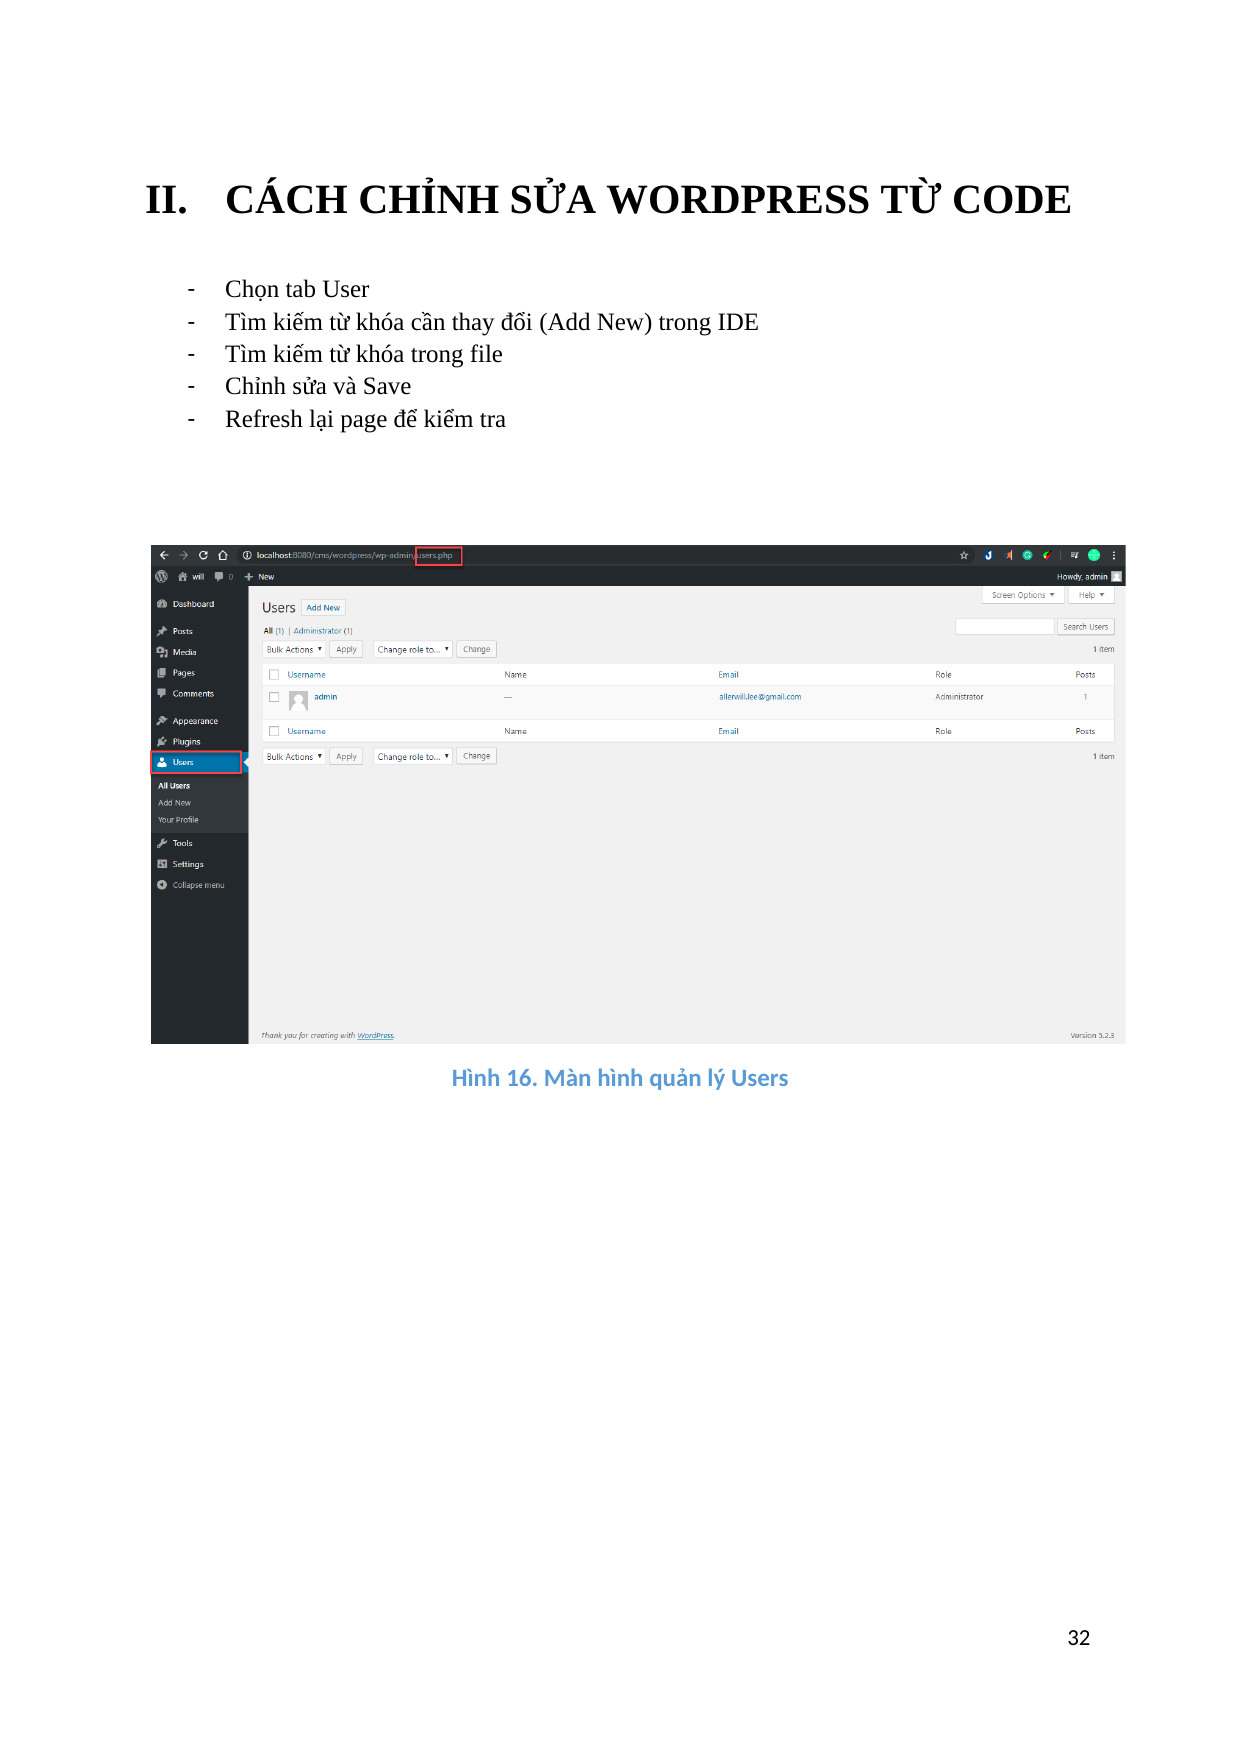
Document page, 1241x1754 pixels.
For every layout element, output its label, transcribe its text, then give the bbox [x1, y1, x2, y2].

list Tìm kiếm từ khóa cần thay đổi (Add New) trong IDE [187, 306, 1090, 336]
list Tìm kiếm từ khóa trong file [187, 338, 1090, 369]
list Refresh lại page để kiểm tra [187, 403, 1090, 433]
list Chỉnh sửa và Save [187, 370, 1090, 401]
list Chọn tab User [187, 273, 1090, 304]
picture [150, 545, 1126, 1044]
subtitle CÁCH CHỈNH SỬA WORDPRESS TỪ CODE [187, 175, 1090, 223]
